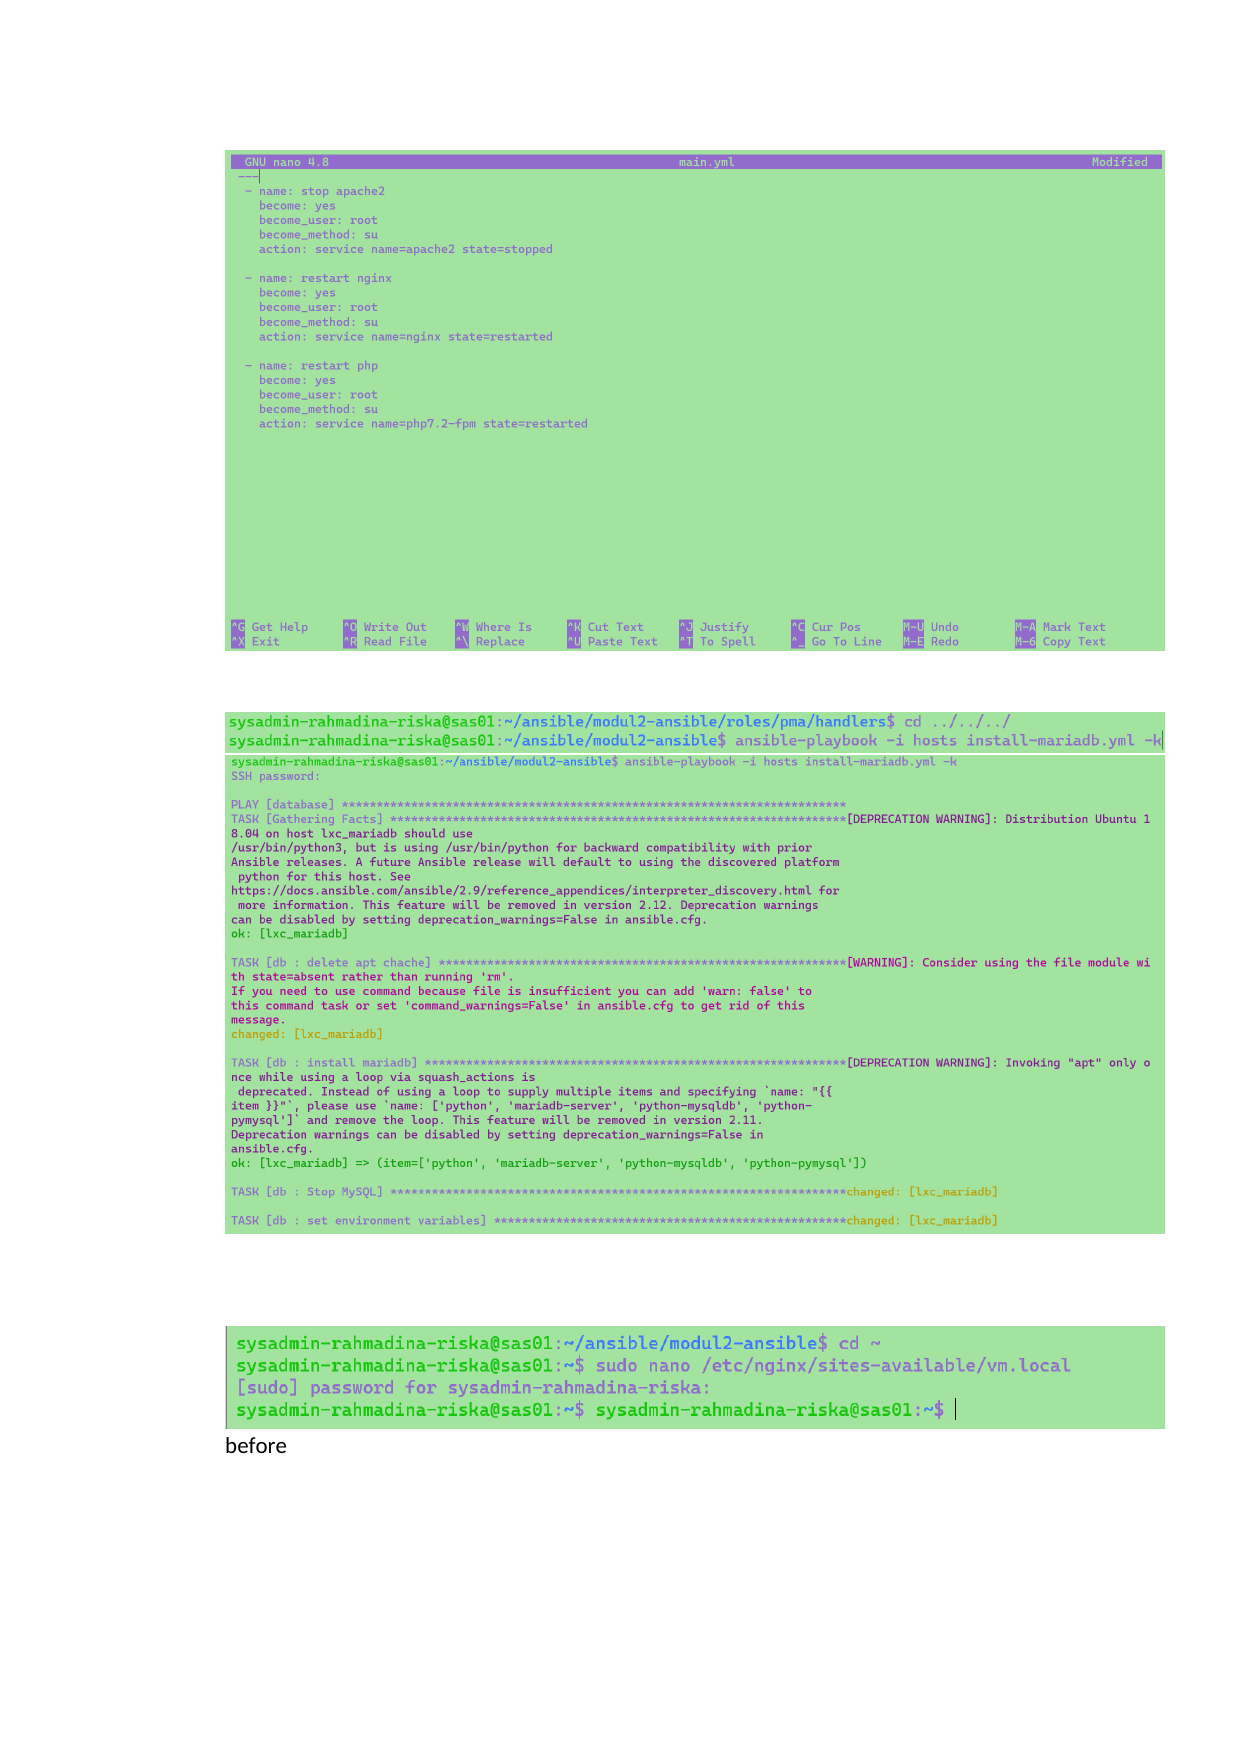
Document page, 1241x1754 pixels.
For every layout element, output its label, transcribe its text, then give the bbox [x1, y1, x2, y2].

picture [225, 712, 1166, 753]
picture [225, 150, 1166, 651]
picture [225, 1326, 1166, 1429]
list before [225, 1431, 1090, 1459]
picture [225, 755, 1166, 1234]
